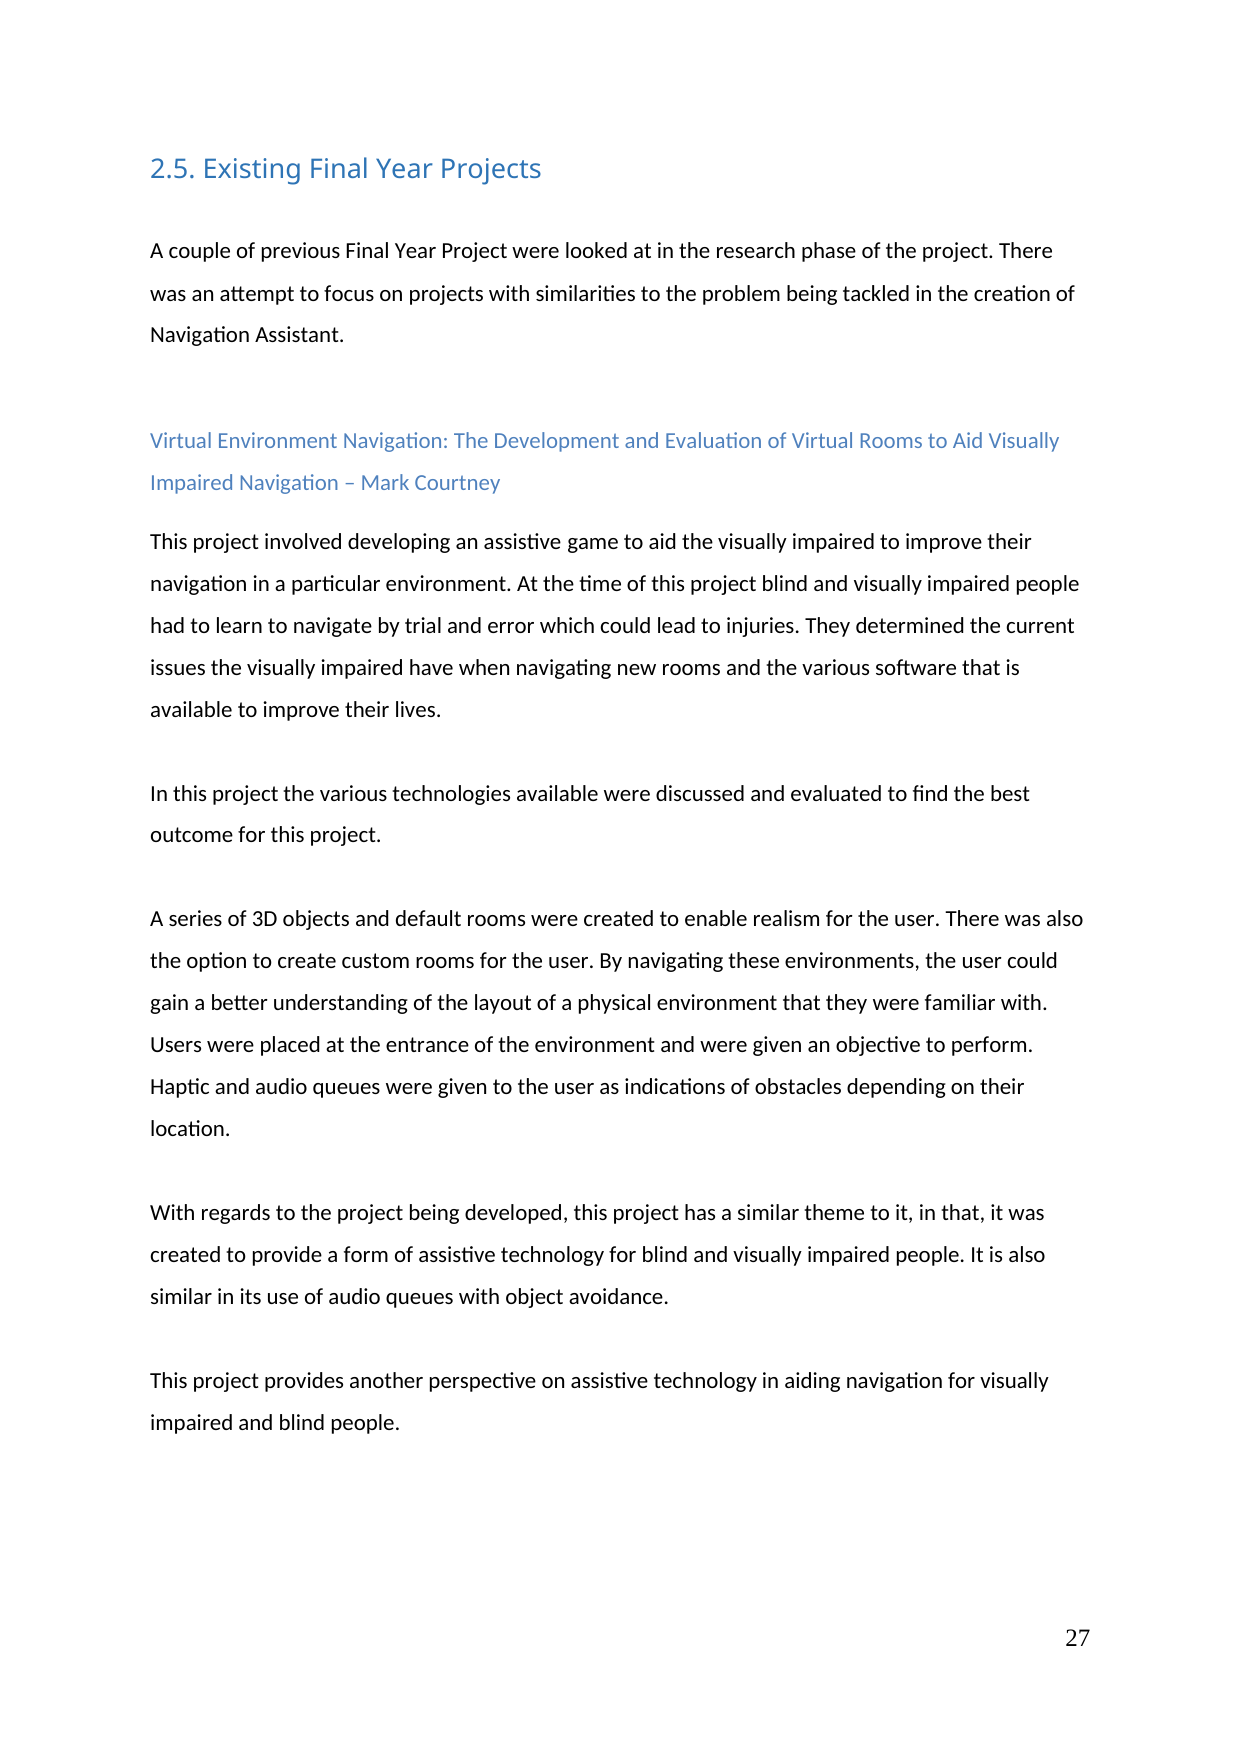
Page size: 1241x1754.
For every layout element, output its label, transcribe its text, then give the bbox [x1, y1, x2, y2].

text With regards to the project being developed, this project has a similar theme to it, in that, it was created to provide a form of assistive technology for blind and visually impaired people. It is also similar in its use of audio queues with object avoidance. [150, 1198, 1090, 1310]
text In this project the various technologies available were discussed and evaluated to find the best outcome for this project. [150, 779, 1090, 849]
text A couple of previous Final Year Project were looked at in the research phase of the project. There was an attempt to focus on projects with similarities to the problem being tackled in the creation of Navigation Assistant. [150, 237, 1090, 349]
text This project provides another perspective on assistive technology in aiding navigation for visually impaired and blind people. [150, 1366, 1090, 1436]
subtitle 2.5. Existing Final Year Projects [150, 150, 1090, 187]
text Virtual Environment Navigation: The Development and Evaluation of Virtual Rooms to Aid Visually Impaired Navigation – Mark Courtney [150, 426, 1090, 496]
text A series of 3D objects and default rooms were created to enable realism for the user. There was also the option to create custom rooms for the user. By navigating these environments, the user could gain a better understanding of the layout of a physical environment that they were familiar with. Users were placed at the entrance of the environment and were given an objective to perform. Haptic and audio queues were given to the user as indications of obstacles depending on their location. [150, 904, 1090, 1142]
text This project involved developing an assistive game to aid the visually impaired to improve their navigation in a particular environment. At the time of this project blind and visually impaired people had to learn to navigate by trial and error which could lead to injuries. They determined the current issues the visually impaired have when navigating new rooms and the various software that is available to improve their lives. [150, 527, 1090, 723]
